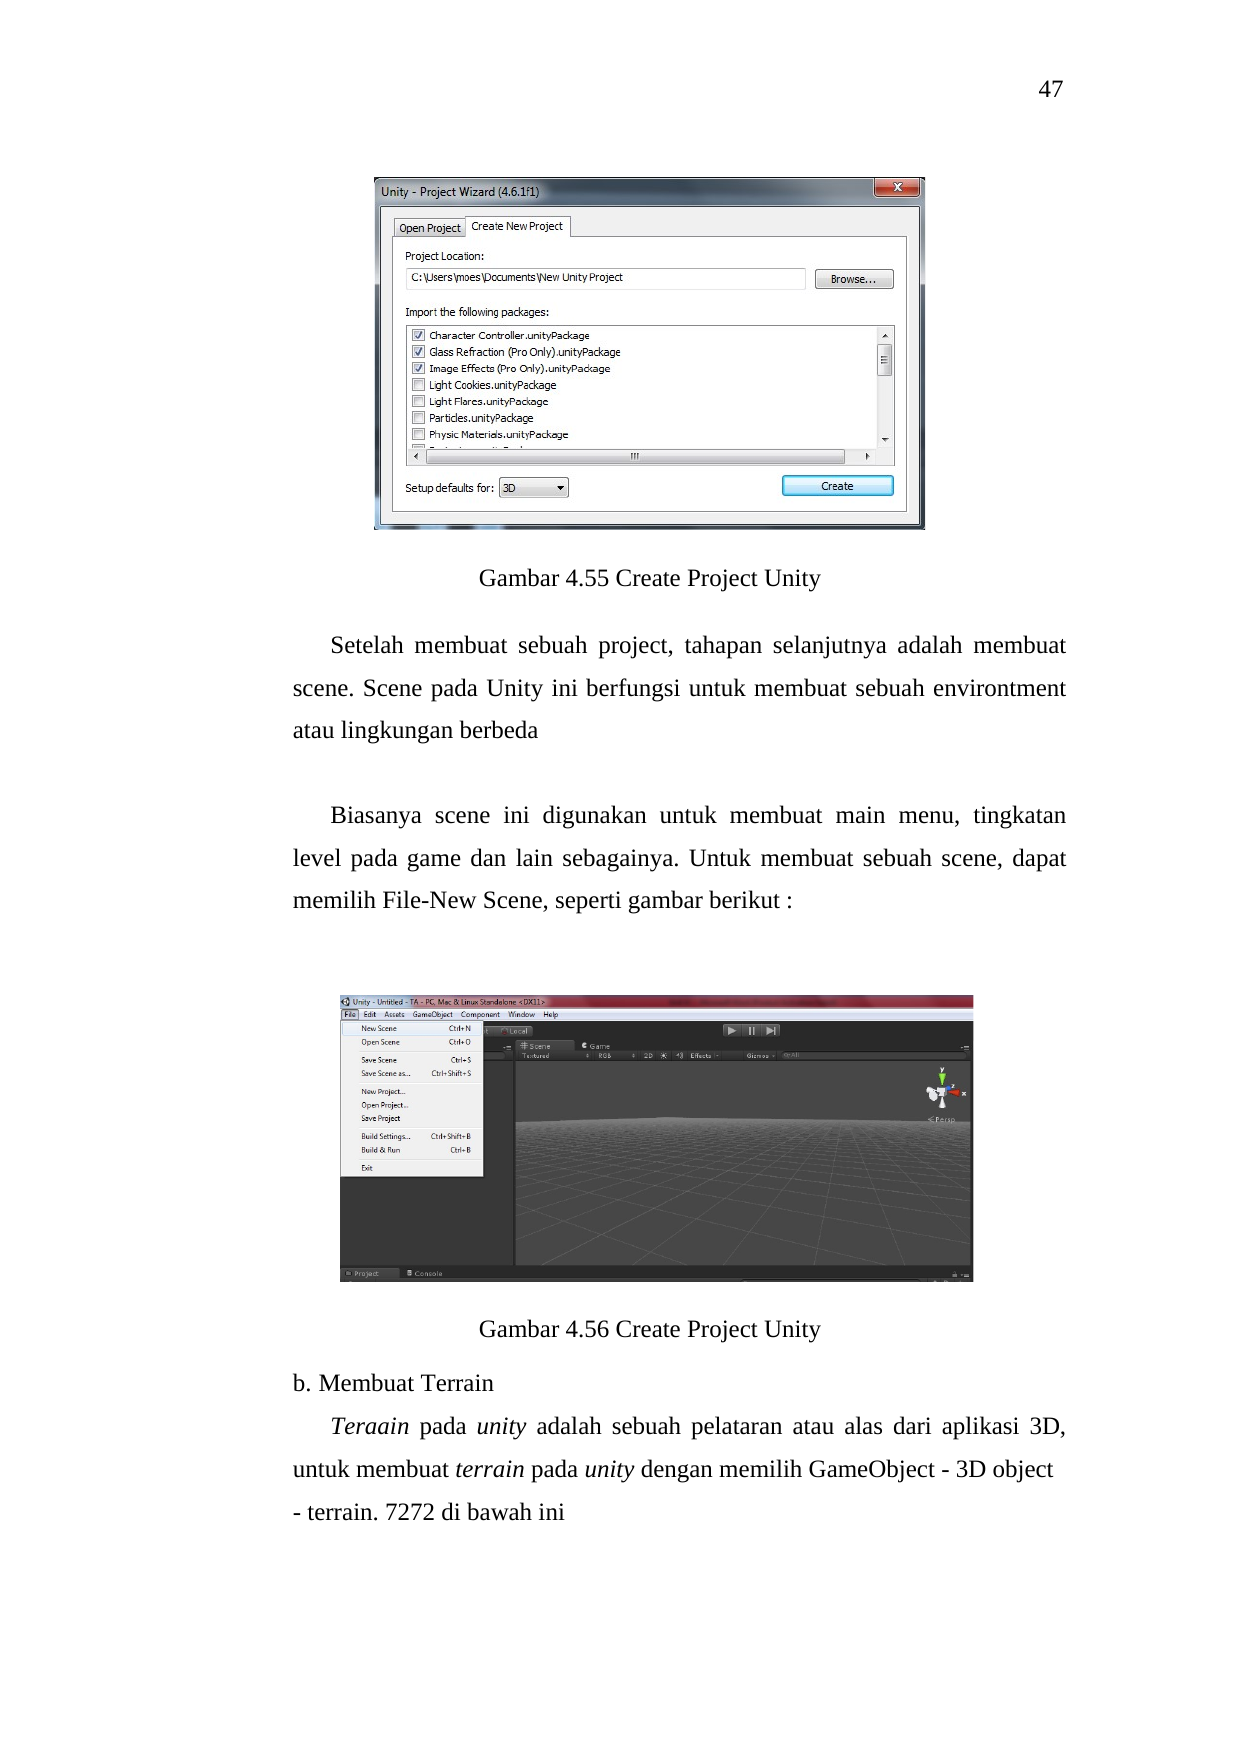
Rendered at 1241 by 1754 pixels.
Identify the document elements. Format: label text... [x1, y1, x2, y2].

text - terrain. 7272 di bawah ini [293, 1497, 1067, 1525]
text Biasanya scene ini digunakan untuk membuat main menu, tingkatan level pada game dan lain sebagainya. Untuk membuat sebuah scene, dapat memilih File-New Scene, seperti gambar berikut : [293, 801, 1067, 914]
text b. Membuat Terrain [293, 1368, 1067, 1397]
subtitle Gambar 4.55 Create Project Unity [479, 563, 1067, 591]
picture [340, 995, 974, 1282]
subtitle Gambar 4.56 Create Project Unity [479, 1314, 1067, 1343]
text Setelah membuat sebuah project, tahapan selanjutnya adalah membuat scene. Scene pada Unity ini berfungsi untuk membuat sebuah environtment atau lingkungan berbeda [293, 630, 1067, 744]
text Teraain pada unity adalah sebuah pelataran atau alas dari aplikasi 3D, untuk membuat terrain pada unity dengan memilih GameObject - 3D object [293, 1411, 1067, 1483]
picture [374, 177, 926, 530]
